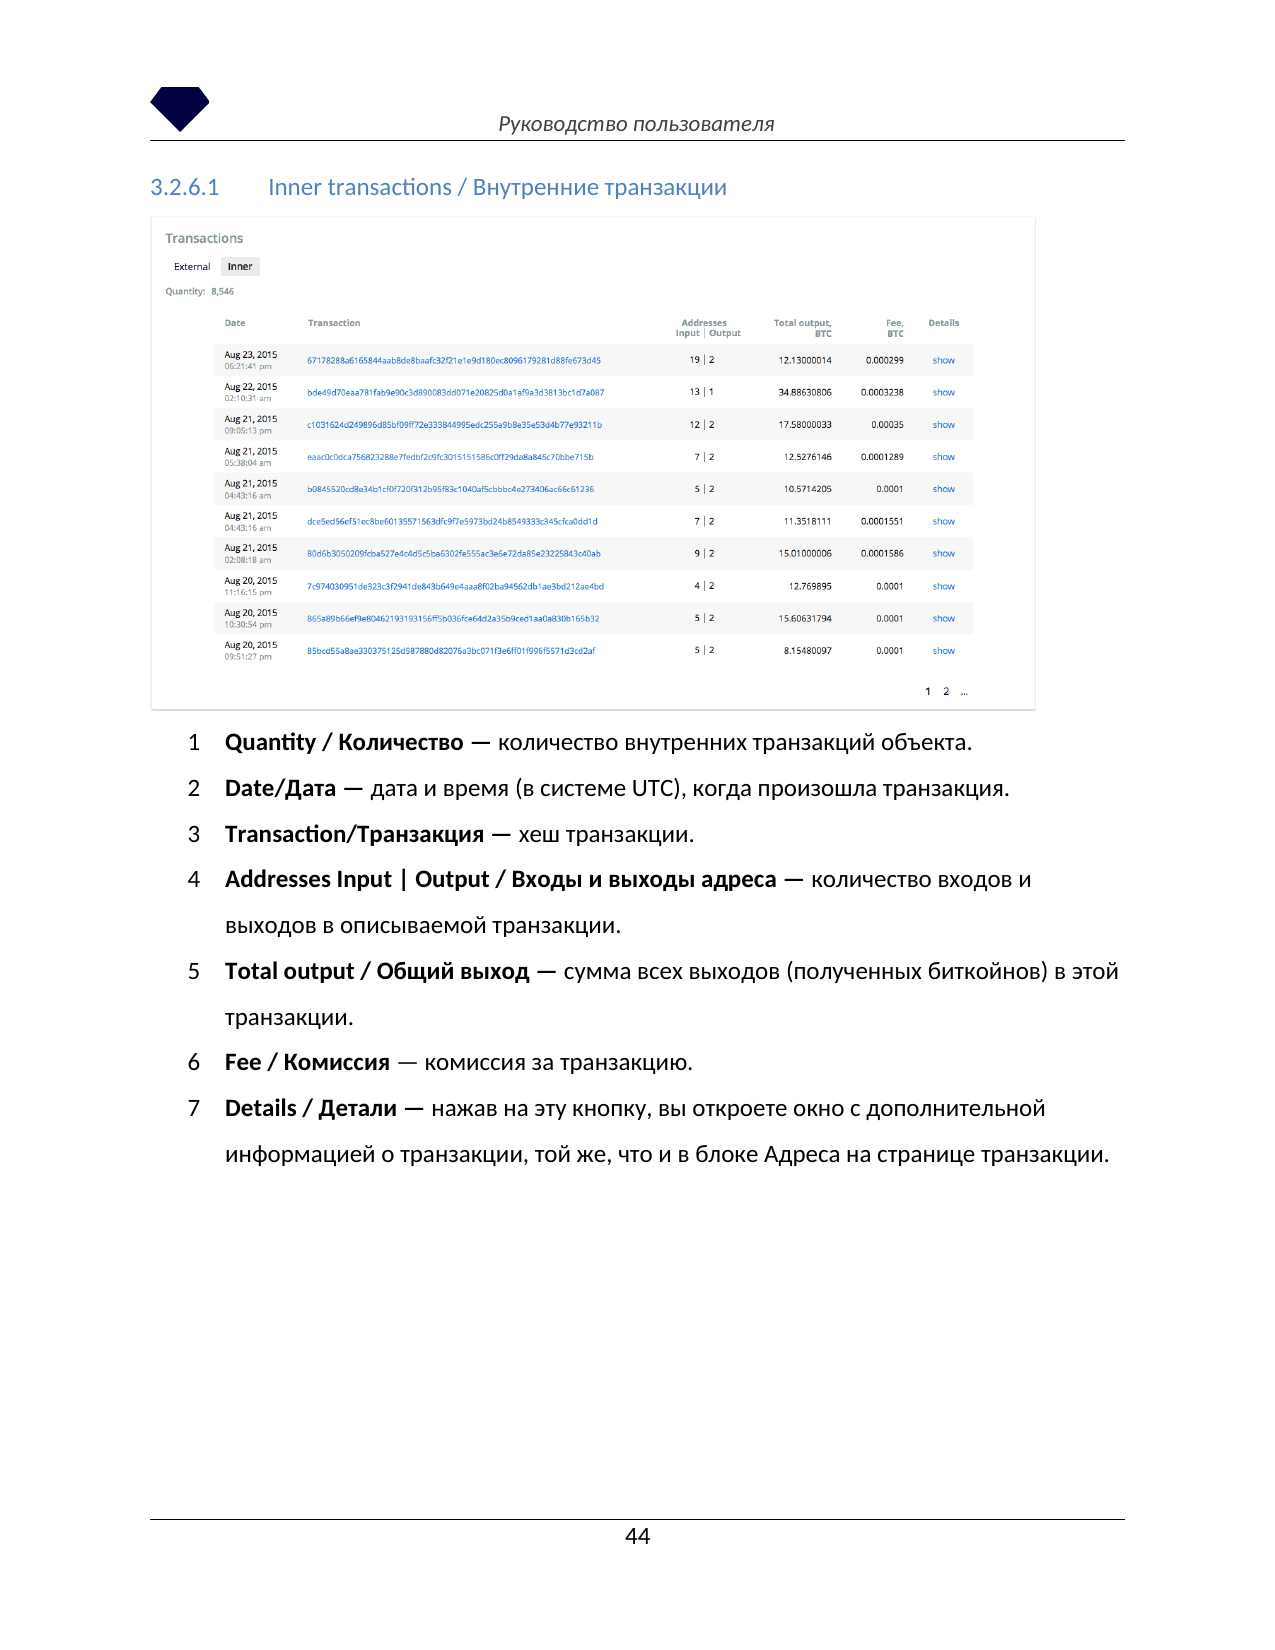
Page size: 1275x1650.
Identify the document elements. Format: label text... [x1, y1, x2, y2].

list Addresses Input | Output / Входы и выходы адреса — количество входов и выходов в описываемой транзакции. [187, 863, 1125, 940]
picture [150, 87, 209, 132]
list Transaction/Транзакция — хеш транзакции. [187, 818, 1125, 848]
list Date/Дата — дата и время (в системе UTC), когда произошла транзакция. [187, 772, 1125, 802]
list Details / Детали — нажав на эту кнопку, вы откроете окно с дополнительной информацией о транзакции, той же, что и в блоке Адреса на странице транзакции. [187, 1092, 1125, 1168]
picture [150, 216, 1036, 711]
list Quantity / Количество — количество внутренних транзакций объекта. [187, 726, 1125, 757]
list Total output / Общий выход — сумма всех выходов (полученных биткойнов) в этой транзакции. [187, 955, 1125, 1031]
list Fee / Комиссия — комиссия за транзакцию. [187, 1046, 1125, 1077]
subtitle 3.2.6.1 Inner transactions / Внутренние транзакции [150, 171, 1125, 201]
